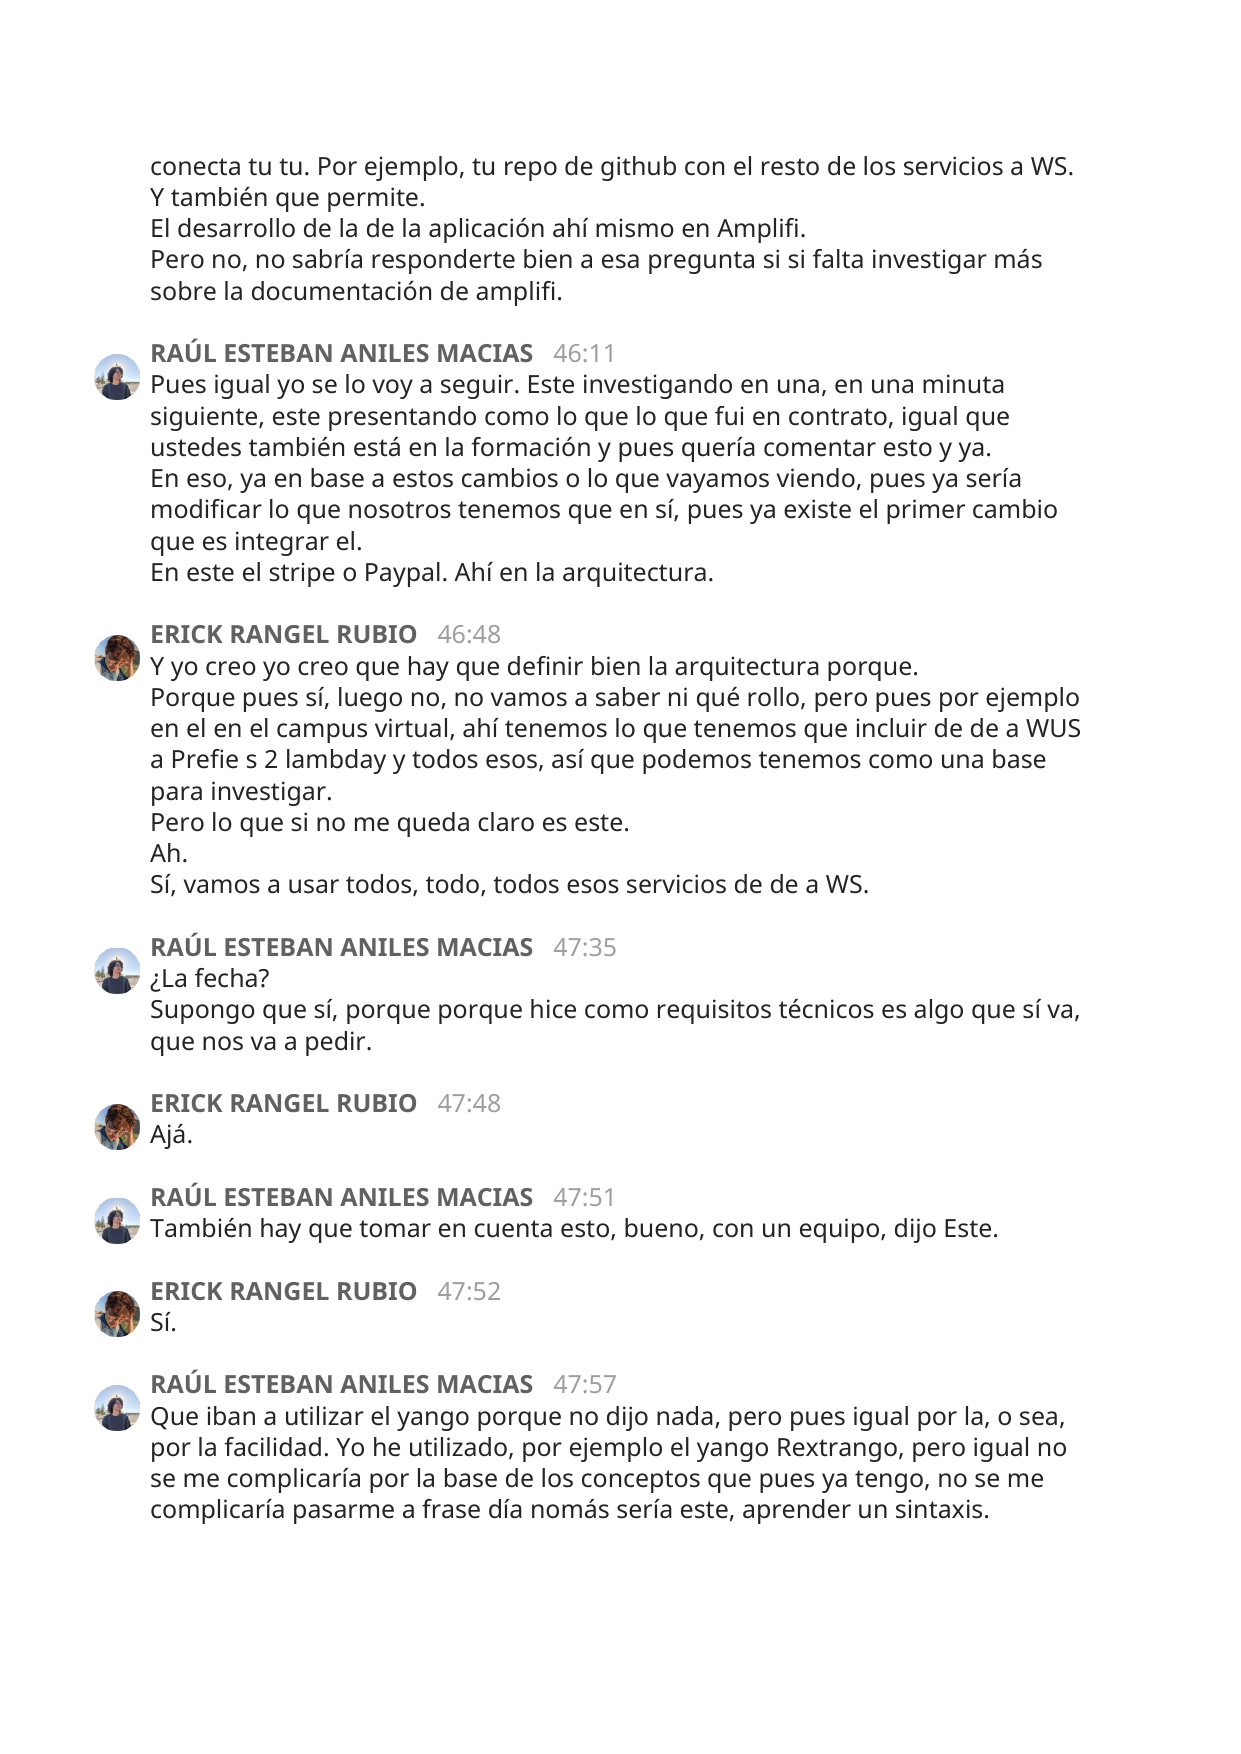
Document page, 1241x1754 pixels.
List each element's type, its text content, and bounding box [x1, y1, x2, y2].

picture [94, 635, 140, 681]
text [150, 150, 1090, 306]
text RAÚL ESTEBAN ANILES MACIAS 46:11 Pues igual yo se lo voy a seguir. Este investigando en una, en una minuta siguiente, este presentando como lo que lo que fui en contrato, igual que ustedes también está en la formación y pues quería comentar esto y ya. En eso, ya en base a estos cambios o lo que vayamos viendo, pues ya sería modificar lo que nosotros tenemos que en sí, pues ya existe el primer cambio que es integrar el. En este el stripe o Paypal. Ahí en la arquitectura. [150, 306, 1090, 587]
text RAÚL ESTEBAN ANILES MACIAS 47:51 También hay que tomar en cuenta esto, bueno, con un equipo, dijo Este. [150, 1150, 1090, 1244]
picture [94, 1385, 140, 1431]
picture [94, 1198, 140, 1244]
text RAÚL ESTEBAN ANILES MACIAS 47:35 ¿La fecha? Supongo que sí, porque porque hice como requisitos técnicos es algo que sí va, que nos va a pedir. [150, 900, 1090, 1056]
picture [94, 354, 140, 400]
picture [94, 1291, 140, 1337]
text ERICK RANGEL RUBIO 47:52 Sí. [150, 1244, 1090, 1337]
text ERICK RANGEL RUBIO 46:48 Y yo creo yo creo que hay que definir bien la arquitectura porque. Porque pues sí, luego no, no vamos a saber ni qué rollo, pero pues por ejemplo en el en el campus virtual, ahí tenemos lo que tenemos que incluir de de a WUS a Prefie s 2 lambday y todos esos, así que podemos tenemos como una base para investigar. Pero lo que si no me queda claro es este. Ah. Sí, vamos a usar todos, todo, todos esos servicios de de a WS. [150, 587, 1090, 900]
picture [94, 948, 140, 994]
picture [94, 1104, 140, 1150]
text RAÚL ESTEBAN ANILES MACIAS 47:57 Que iban a utilizar el yango porque no dijo nada, pero pues igual por la, o sea, por la facilidad. Yo he utilizado, por ejemplo el yango Rextrango, pero igual no se me complicaría por la base de los conceptos que pues ya tengo, no se me complicaría pasarme a frase día nomás sería este, aprender un sintaxis. [150, 1337, 1090, 1525]
text ERICK RANGEL RUBIO 47:48 Ajá. [150, 1056, 1090, 1150]
